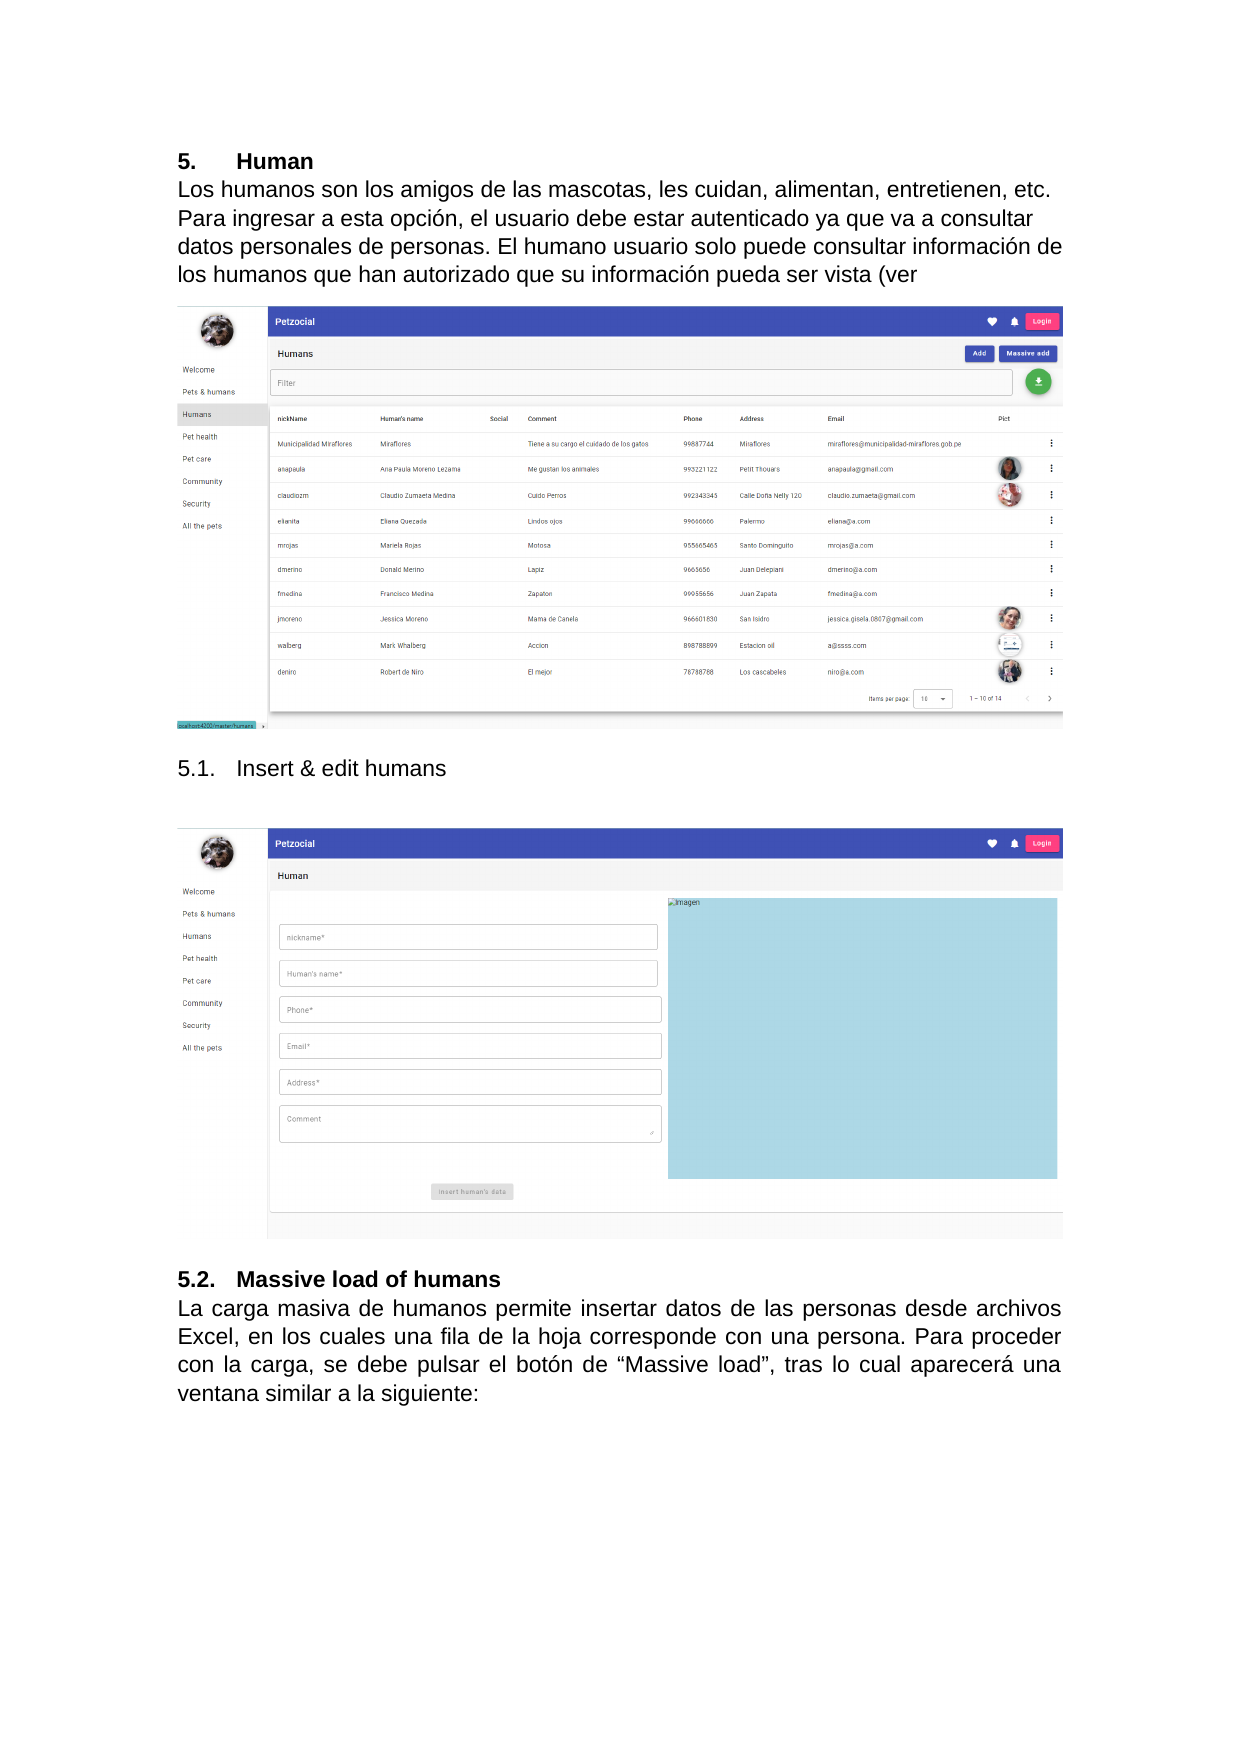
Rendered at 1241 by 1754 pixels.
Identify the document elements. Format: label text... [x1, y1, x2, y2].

subtitle Insert & edit humans [177, 755, 1063, 782]
picture [177, 306, 1063, 729]
subtitle Human [177, 148, 1063, 174]
picture [177, 828, 1063, 1239]
text Los humanos son los amigos de las mascotas, les cuidan, alimentan, entretienen, etc. Para ingresar a esta opción, el usuario debe estar autenticado ya que va a consultar datos personales de personas. El humano usuario solo puede consultar información de los humanos que han autorizado que su información pueda ser vista (ver [177, 176, 1063, 288]
text La carga masiva de humanos permite insertar datos de las personas desde archivos Excel, en los cuales una fila de la hoja corresponde con una persona. Para proceder con la carga, se debe pulsar el botón de “Massive load”, tras lo cual aparecerá una ventana similar a la siguiente: [177, 1294, 1063, 1406]
subtitle Massive load of humans [177, 1266, 1063, 1292]
